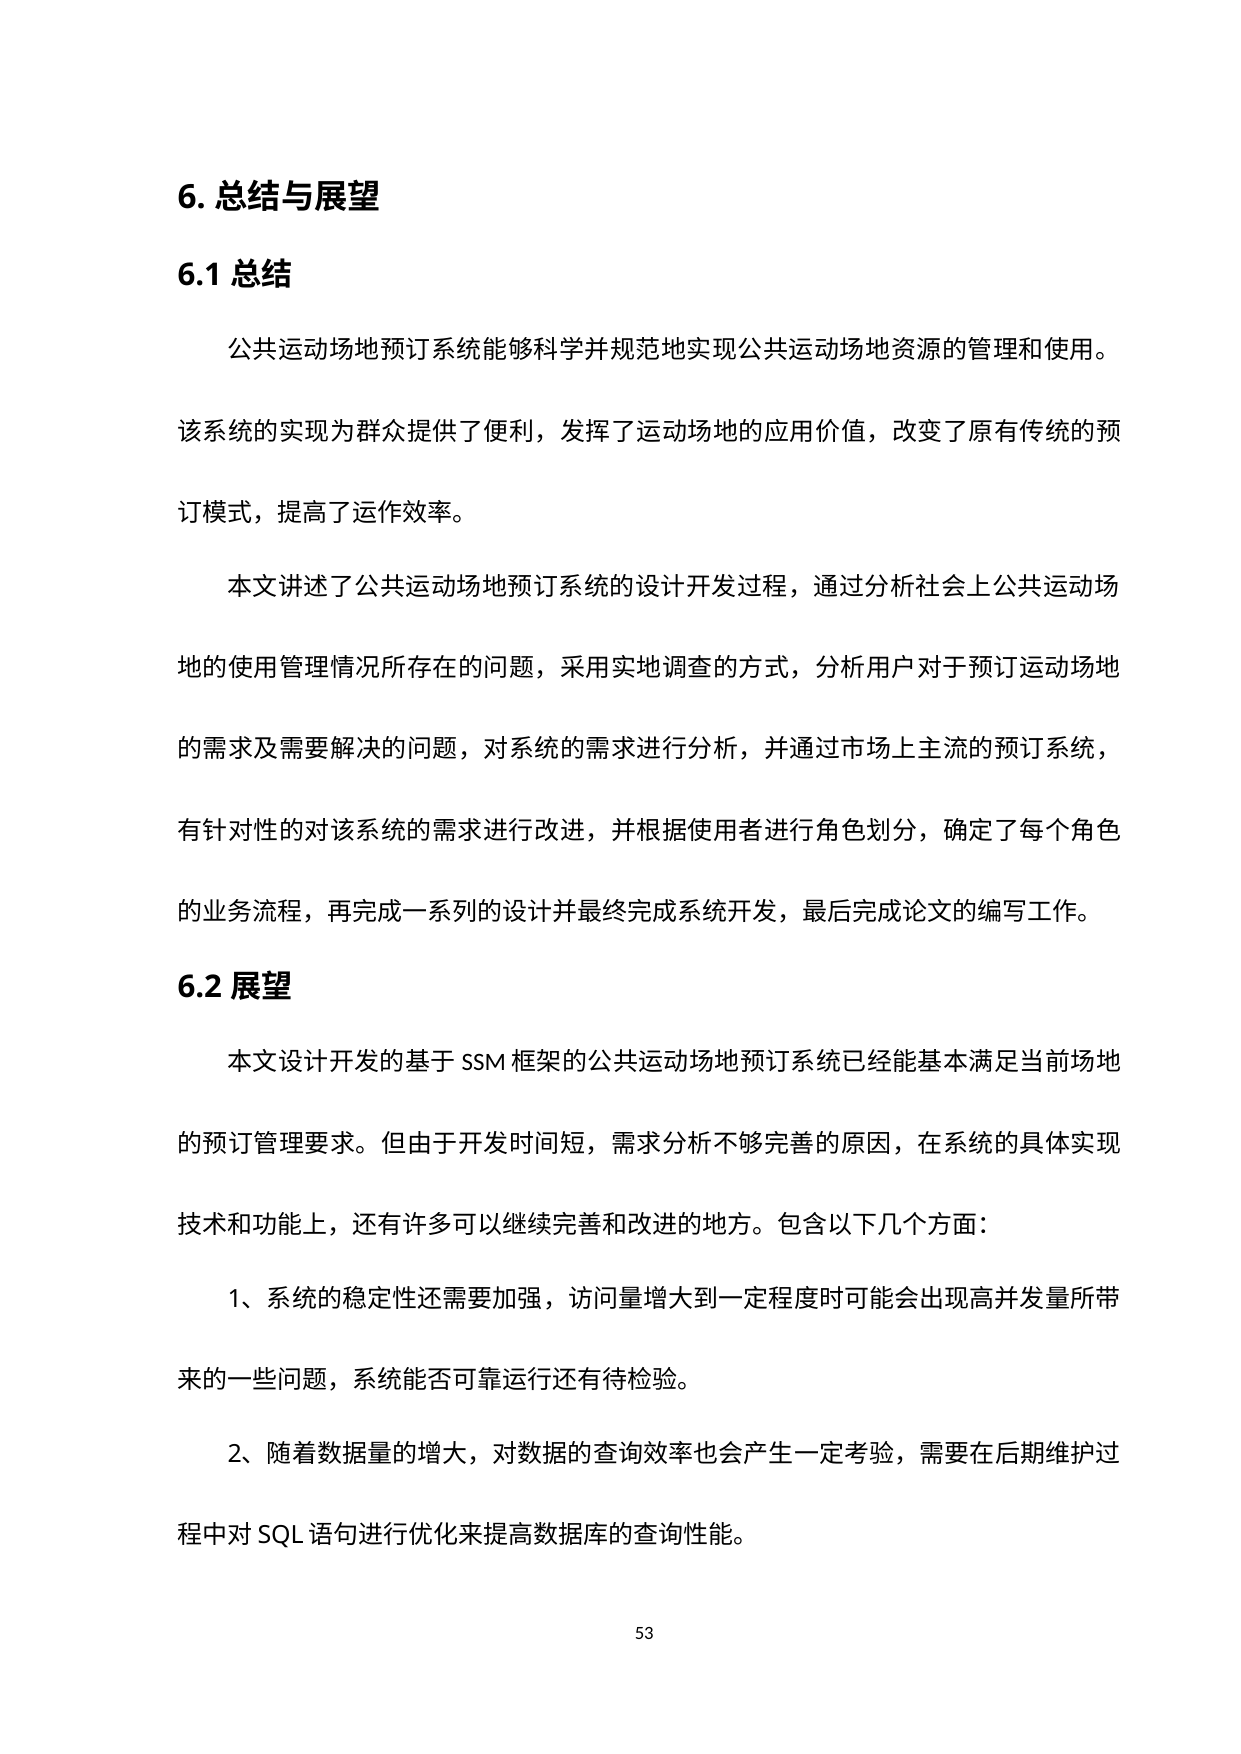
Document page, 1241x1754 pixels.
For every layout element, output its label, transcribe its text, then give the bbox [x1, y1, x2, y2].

text 公共运动场地预订系统能够科学并规范地实现公共运动场地资源的管理和使用。该系统的实现为群众提供了便利，发挥了运动场地的应用价值，改变了原有传统的预订模式，提高了运作效率。 [177, 315, 1122, 543]
text 本文讲述了公共运动场地预订系统的设计开发过程，通过分析社会上公共运动场地的使用管理情况所存在的问题，采用实地调查的方式，分析用户对于预订运动场地的需求及需要解决的问题，对系统的需求进行分析，并通过市场上主流的预订系统，有针对性的对该系统的需求进行改进，并根据使用者进行角色划分，确定了每个角色的业务流程，再完成一系列的设计并最终完成系统开发，最后完成论文的编写工作。 [177, 552, 1122, 942]
subtitle 6.1 总结 [117, 239, 1122, 304]
text 2、随着数据量的增大，对数据的查询效率也会产生一定考验，需要在后期维护过程中对SQL语句进行优化来提高数据库的查询性能。 [177, 1419, 1122, 1566]
text 1、系统的稳定性还需要加强，访问量增大到一定程度时可能会出现高并发量所带来的一些问题，系统能否可靠运行还有待检验。 [177, 1264, 1122, 1410]
text 本文设计开发的基于SSM框架的公共运动场地预订系统已经能基本满足当前场地的预订管理要求。但由于开发时间短，需求分析不够完善的原因，在系统的具体实现技术和功能上，还有许多可以继续完善和改进的地方。包含以下几个方面： [177, 1027, 1122, 1255]
subtitle 6.2 展望 [117, 951, 1122, 1016]
title 6. 总结与展望 [177, 162, 1122, 227]
